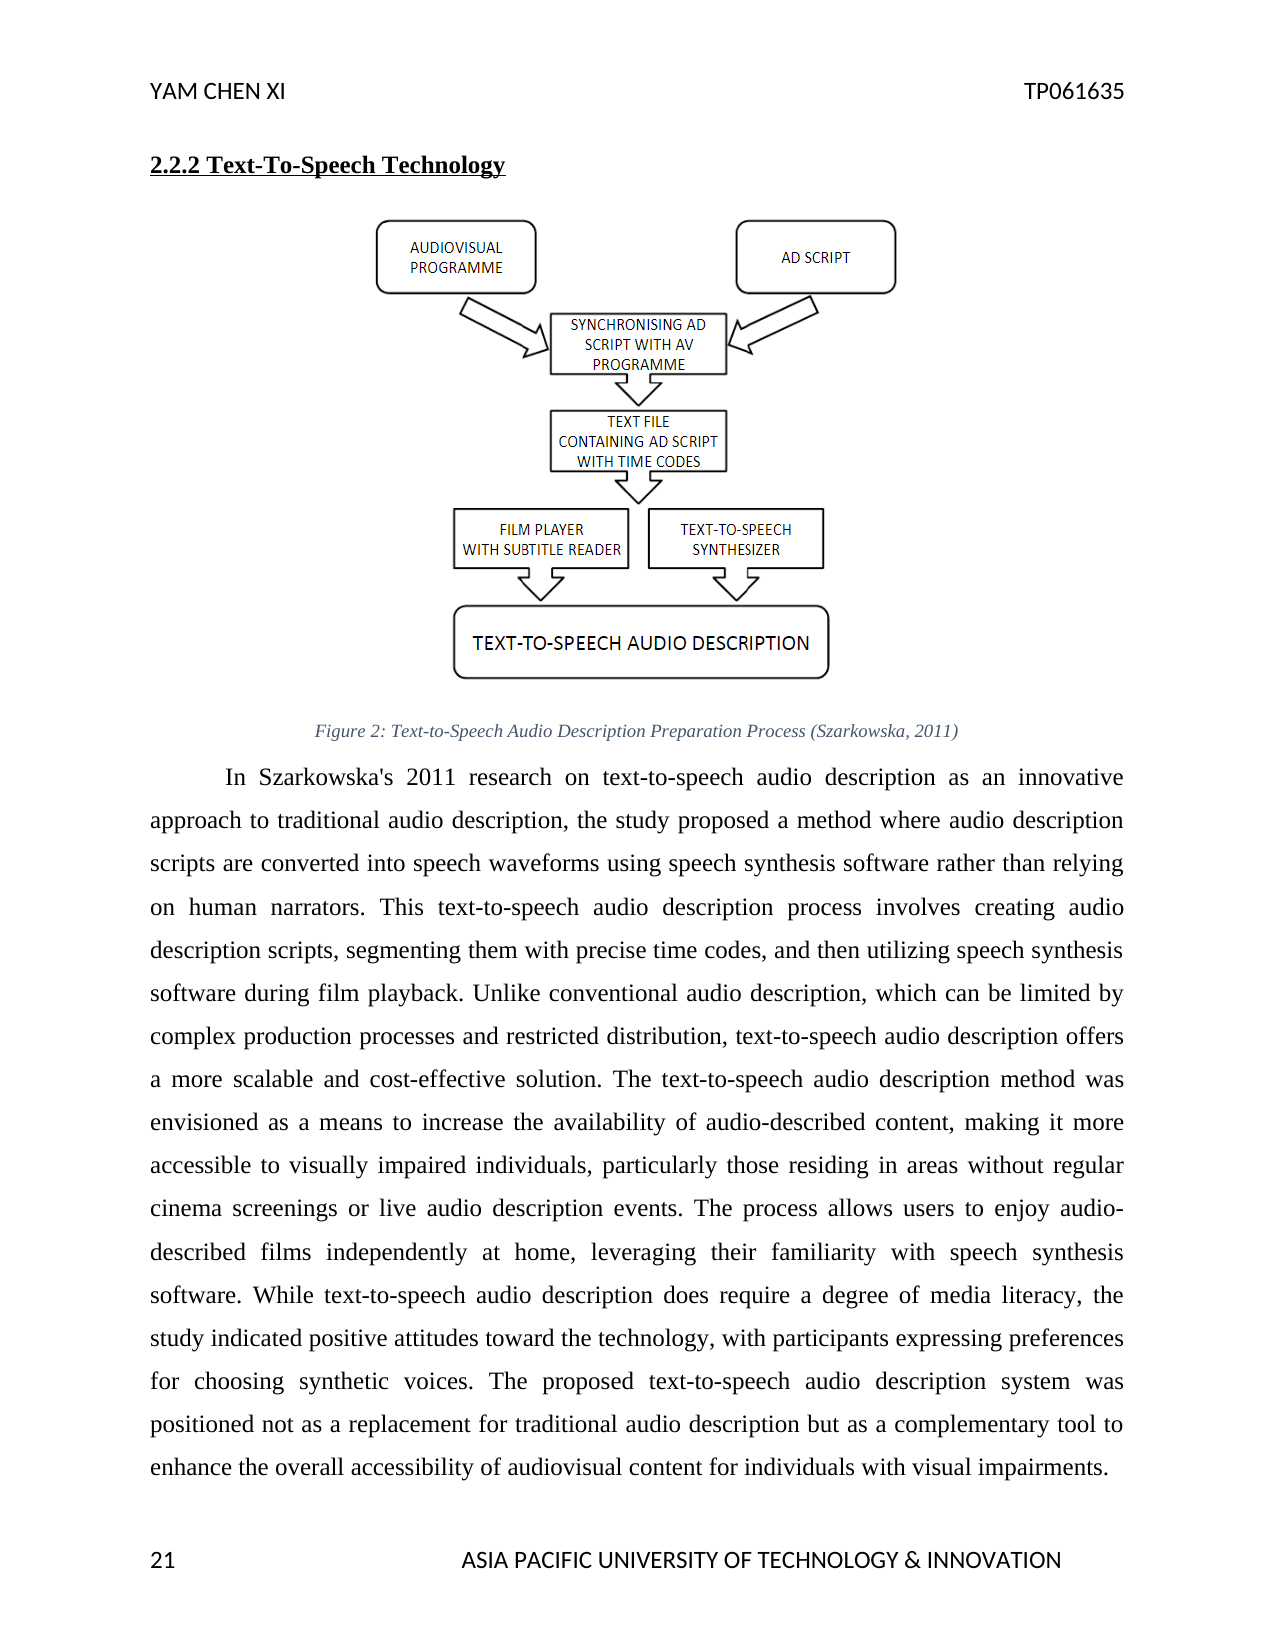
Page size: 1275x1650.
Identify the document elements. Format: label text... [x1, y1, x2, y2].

text Figure : Text-to-Speech Audio Description Preparation Process (Szarkowska, 2011) [150, 720, 1125, 741]
picture [372, 218, 903, 681]
text In Szarkowska's 2011 research on text-to-speech audio description as an innovative approach to traditional audio description, the study proposed a method where audio description scripts are converted into speech waveforms using speech synthesis software rather than relying on human narrators. This text-to-speech audio description process involves creating audio description scripts, segmenting them with precise time codes, and then utilizing speech synthesis software during film playback. Unlike conventional audio description, which can be limited by complex production processes and restricted distribution, text-to-speech audio description offers a more scalable and cost-effective solution. The text-to-speech audio description method was envisioned as a means to increase the availability of audio-described content, making it more accessible to visually impaired individuals, particularly those residing in areas without regular cinema screenings or live audio description events. The process allows users to enjoy audio-described films independently at home, leveraging their familiarity with speech synthesis software. While text-to-speech audio description does require a degree of media literacy, the study indicated positive attitudes toward the technology, with participants expressing preferences for choosing synthetic voices. The proposed text-to-speech audio description system was positioned not as a replacement for traditional audio description but as a complementary tool to enhance the overall accessibility of audiovisual content for individuals with visual impairments. [150, 762, 1125, 1481]
text 2.2.2 Text-To-Speech Technology [150, 150, 1125, 179]
